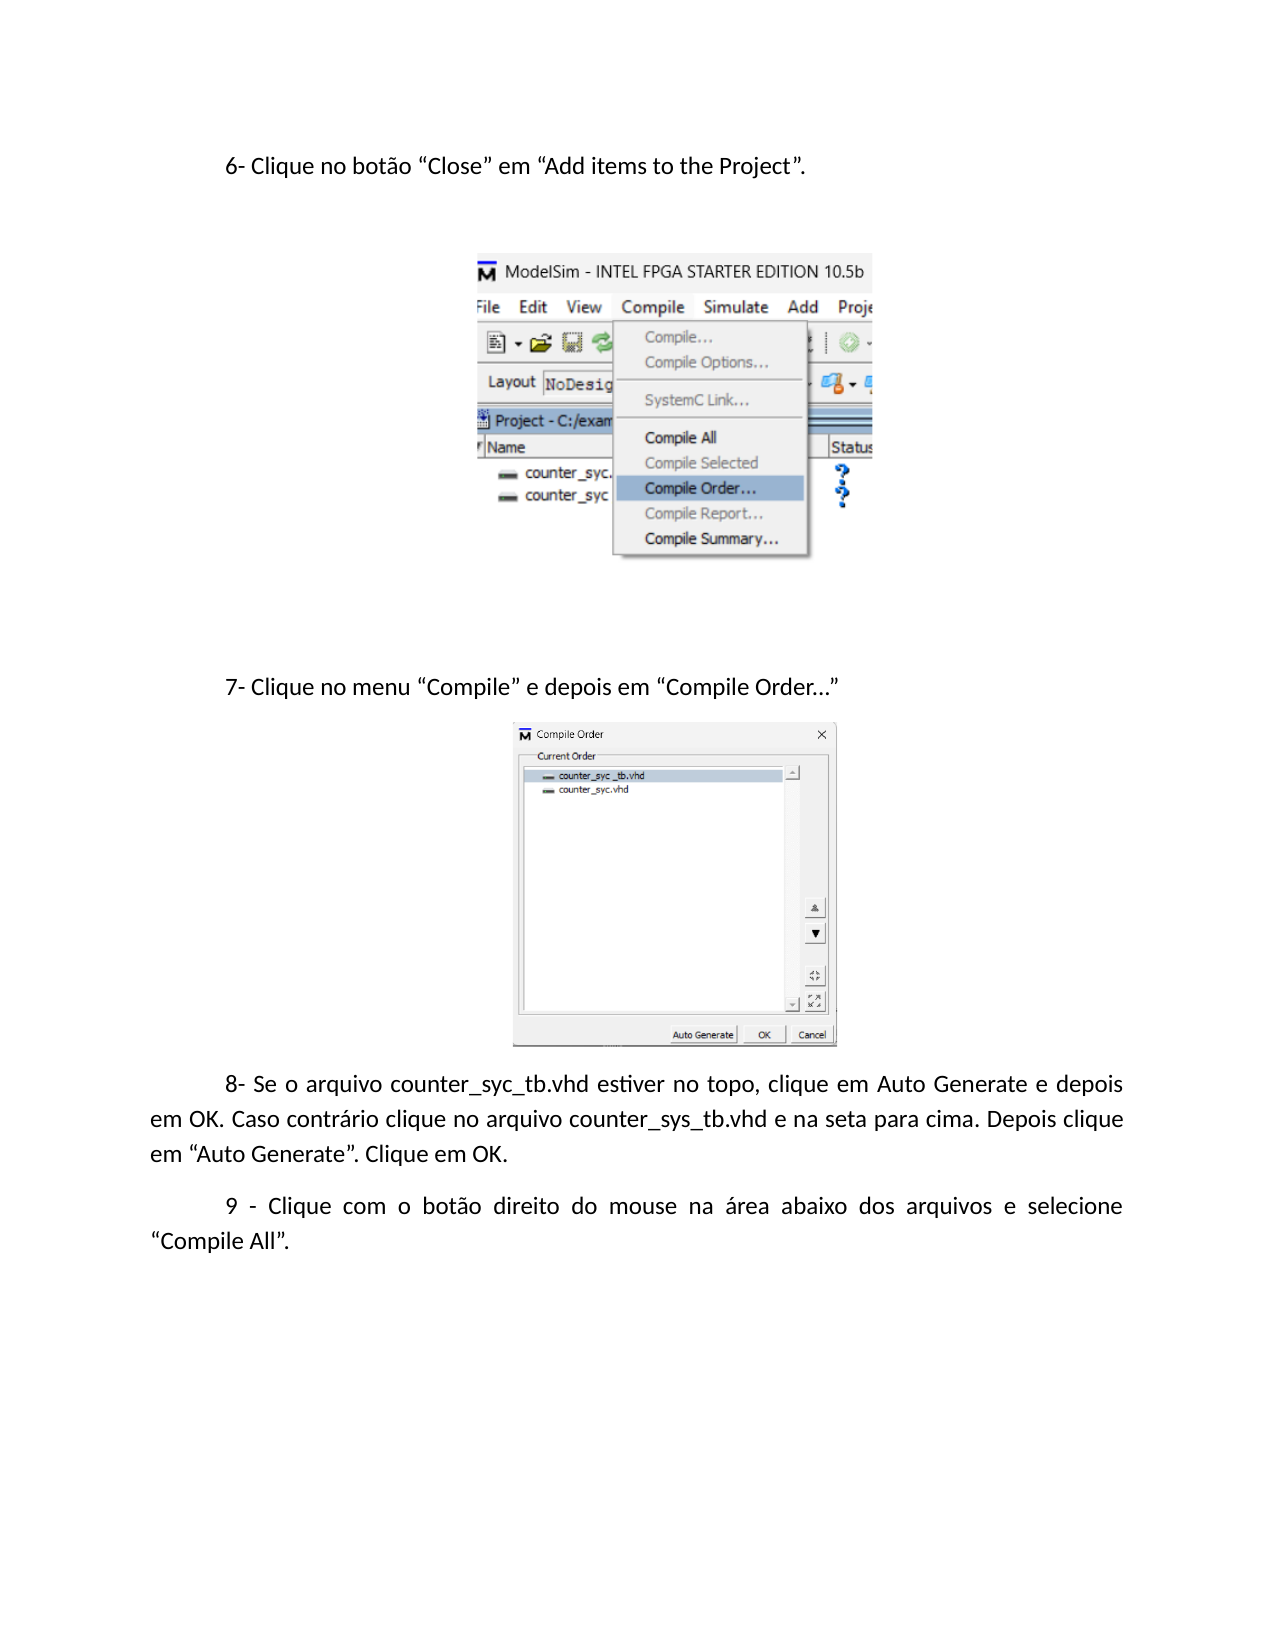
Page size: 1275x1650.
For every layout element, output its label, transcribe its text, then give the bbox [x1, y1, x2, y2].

text 6- Clique no botão “Close” em “Add items to the Project”. [150, 150, 1125, 181]
text 8- Se o arquivo counter_syc_tb.vhd estiver no topo, clique em Auto Generate e depois em OK. Caso contrário clique no arquivo counter_sys_tb.vhd e na seta para cima. Depois clique em “Auto Generate”. Clique em OK. [150, 1068, 1125, 1169]
picture [512, 722, 838, 1047]
picture [477, 253, 873, 599]
text 7- Clique no menu “Compile” e depois em “Compile Order...” [150, 671, 1125, 702]
text 9 - Clique com o botão direito do mouse na área abaixo dos arquivos e selecione “Compile All”. [150, 1190, 1125, 1255]
